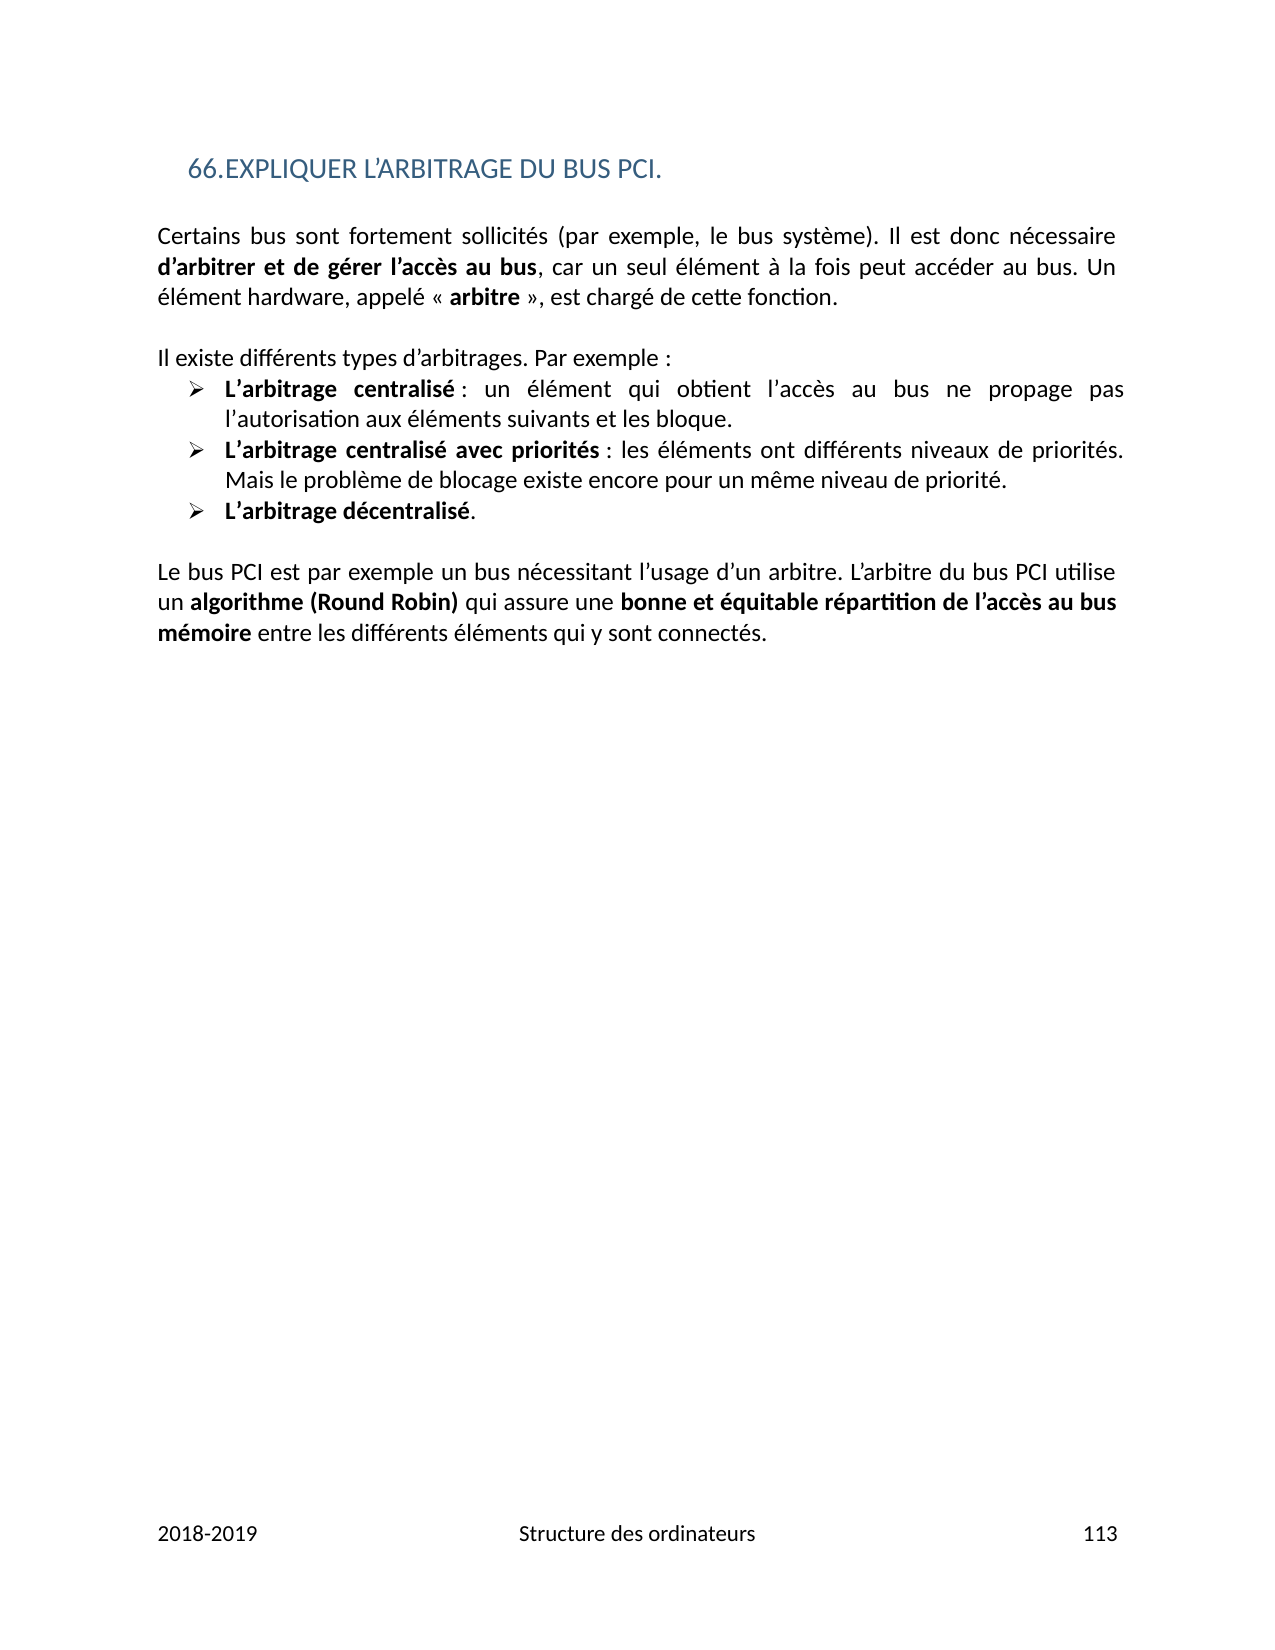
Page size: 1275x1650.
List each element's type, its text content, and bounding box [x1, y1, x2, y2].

text Certains bus sont fortement sollicités (par exemple, le bus système). Il est donc nécessaire d’arbitrer et de gérer l’accès au bus, car un seul élément à la fois peut accéder au bus. Un élément hardware, appelé « arbitre », est chargé de cette fonction. [157, 220, 1117, 312]
list L’arbitrage décentralisé. [187, 495, 1125, 526]
list L’arbitrage centralisé avec priorités : les éléments ont différents niveaux de priorités. Mais le problème de blocage existe encore pour un même niveau de priorité. [187, 434, 1125, 495]
text Il existe différents types d’arbitrages. Par exemple : [157, 342, 1117, 373]
text Le bus PCI est par exemple un bus nécessitant l’usage d’un arbitre. L’arbitre du bus PCI utilise un algorithme (Round Robin) qui assure une bonne et équitable répartition de l’accès au bus mémoire entre les différents éléments qui y sont connectés. [157, 556, 1117, 648]
subtitle Expliquer l’arbitrage du bus PCI. [187, 150, 1117, 186]
list L’arbitrage centralisé : un élément qui obtient l’accès au bus ne propage pas l’autorisation aux éléments suivants et les bloque. [187, 373, 1125, 434]
